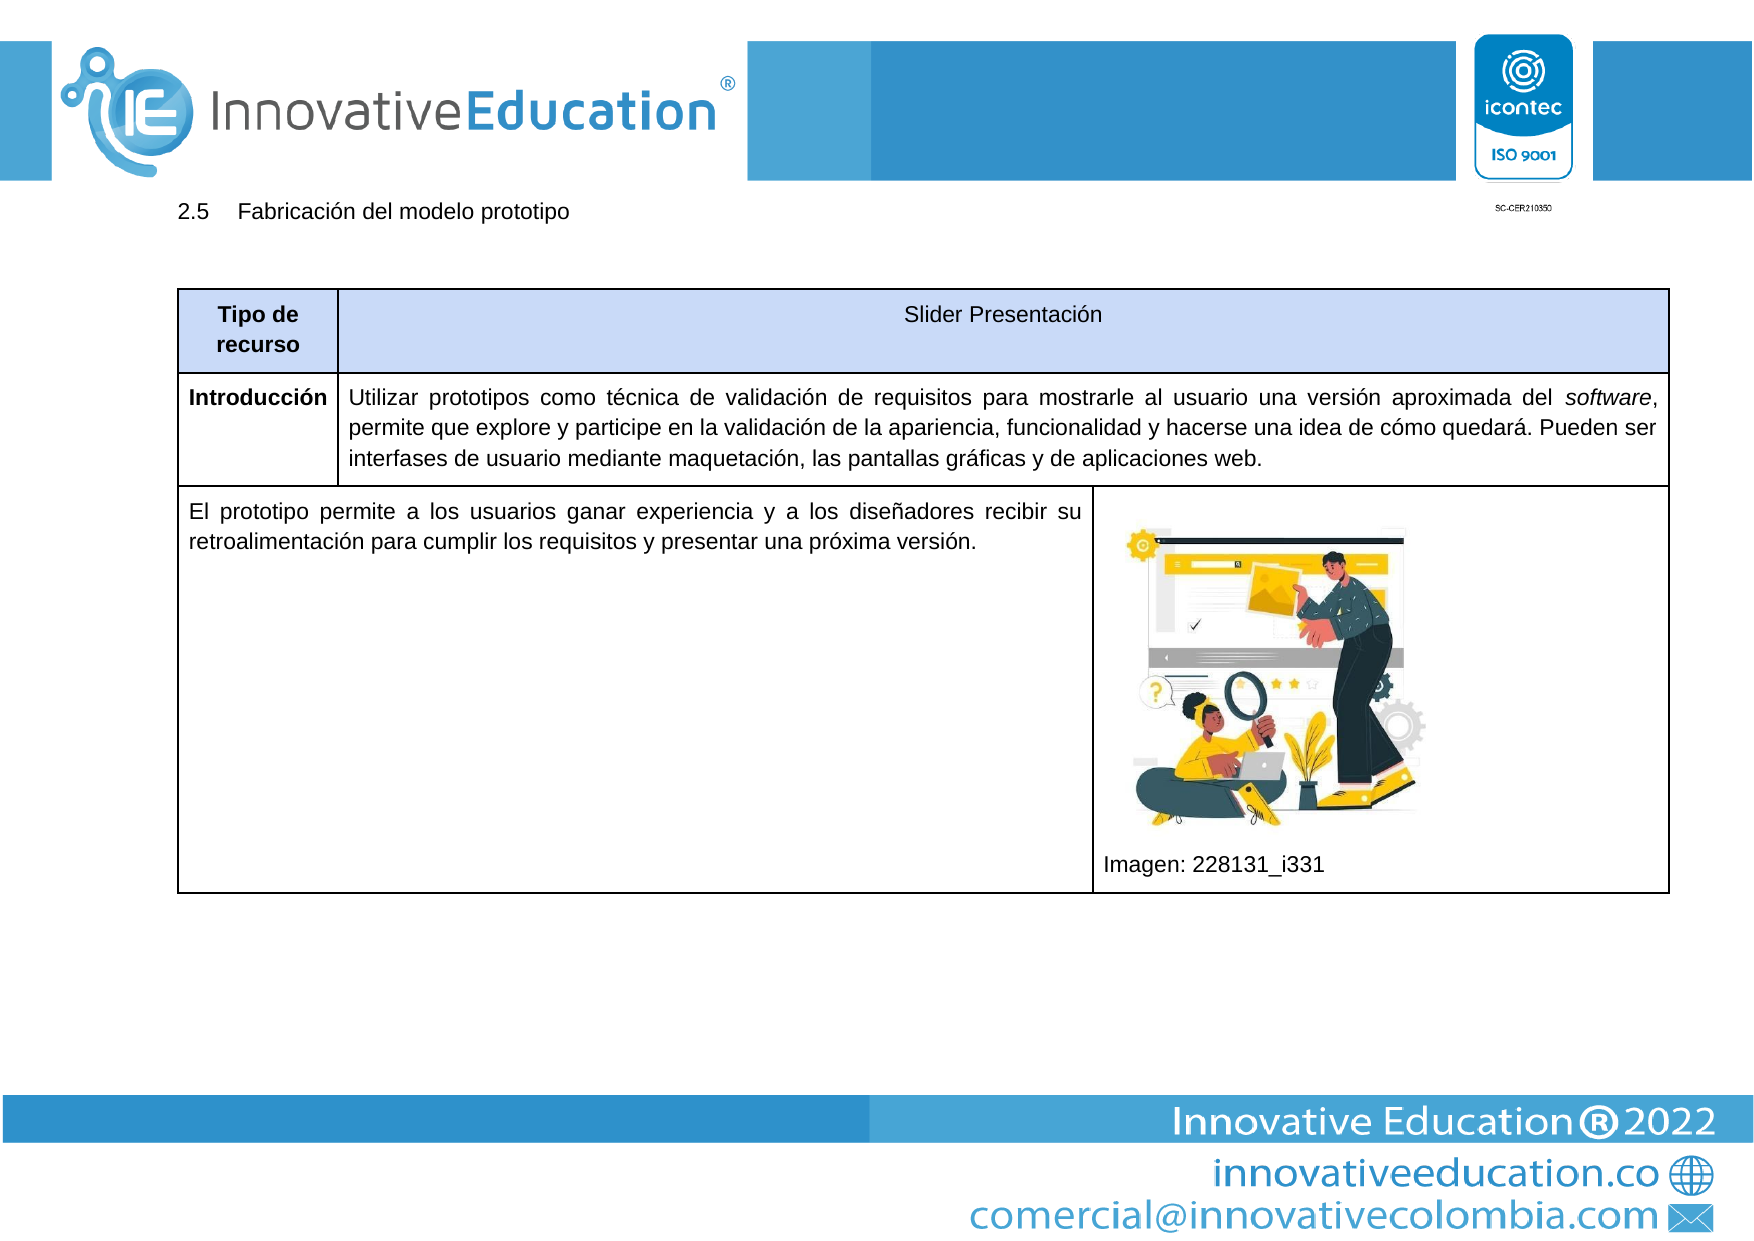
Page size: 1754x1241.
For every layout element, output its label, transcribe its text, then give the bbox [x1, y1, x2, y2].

picture [1511, 86, 1535, 92]
picture [1103, 497, 1448, 843]
table_header Slider Presentación [339, 290, 1668, 372]
table_cell Imagen: 228131_i331 [1094, 487, 1668, 892]
picture [1531, 101, 1536, 114]
table_header Tipo de recurso [179, 290, 337, 372]
picture [1516, 64, 1531, 78]
picture [1492, 104, 1500, 114]
subtitle Fabricación del modelo prototipo [177, 148, 1577, 224]
table_cell Utilizar prototipos como técnica de validación de requisitos para mostrarle al usuario una versión aproximada del software, permite que explore y participe en la validación de la apariencia, funcionalidad y hacerse una idea de cómo quedará. Pueden ser interfases de usuario mediante maquetación, las pantallas gráficas y de aplicaciones web. [339, 374, 1668, 485]
table_cell El prototipo permite a los usuarios ganar experiencia y a los diseñadores recibir su retroalimentación para cumplir los requisitos y presentar una próxima versión. [179, 487, 1092, 892]
picture [1539, 103, 1549, 114]
picture [1503, 61, 1508, 83]
picture [2, 1093, 1754, 1239]
table_cell Introducción [179, 374, 337, 485]
picture [1534, 59, 1544, 85]
picture [0, 28, 1456, 194]
picture [1510, 57, 1533, 85]
picture [1520, 103, 1528, 114]
picture [1593, 28, 1752, 194]
picture [1477, 124, 1571, 148]
picture [1513, 51, 1538, 57]
picture [1471, 32, 1576, 148]
